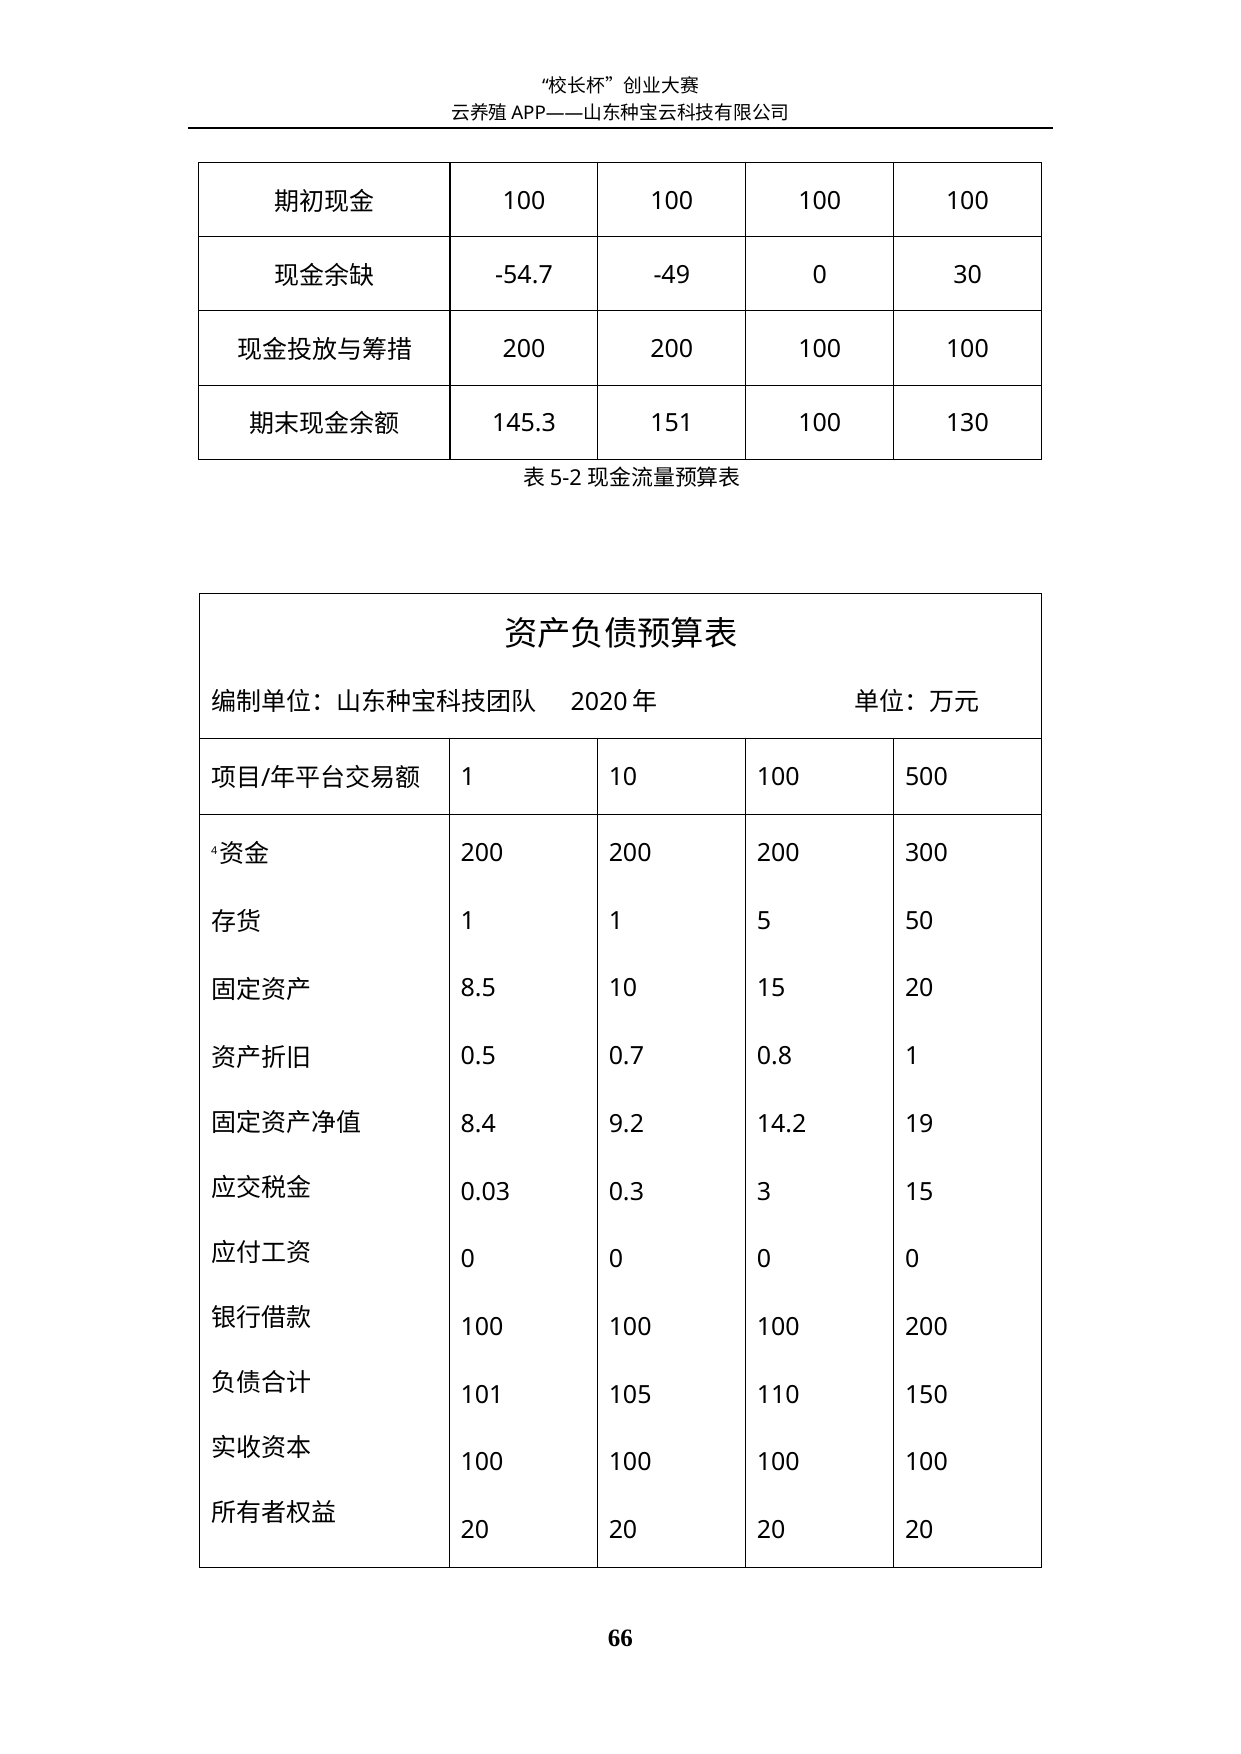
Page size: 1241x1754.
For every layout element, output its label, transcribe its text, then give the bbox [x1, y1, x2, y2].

table_cell 200 [598, 311, 745, 384]
table_cell 期末现金余额 [199, 386, 449, 459]
table_cell 100 [746, 163, 893, 236]
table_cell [894, 815, 1041, 1567]
table_cell 100 [746, 386, 893, 459]
table_cell 151 [598, 386, 745, 459]
table_cell 30 [894, 237, 1041, 310]
text 表5-2 现金流量预算表 [236, 460, 799, 492]
table_cell 100 [746, 311, 893, 384]
table_cell 10 [598, 739, 745, 814]
table_cell 期初现金 [199, 163, 449, 236]
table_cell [746, 815, 893, 1567]
table_cell 130 [894, 386, 1041, 459]
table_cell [598, 815, 745, 1567]
table_cell 现金投放与筹措 [199, 311, 449, 384]
table_cell 100 [598, 163, 745, 236]
table_cell -49 [598, 237, 745, 310]
table_cell 100 [451, 163, 597, 236]
table_header 资产负债预算表 编制单位：山东种宝科技团队 2020年 单位：万元 [200, 594, 1041, 738]
table_cell 项目/年平台交易额 [200, 739, 449, 814]
table_cell 100 [746, 739, 893, 814]
table_cell 100 [894, 311, 1041, 384]
table_cell 100 [894, 163, 1041, 236]
table_cell 现金余缺 [199, 237, 449, 310]
table_cell 200 [451, 311, 597, 384]
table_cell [200, 815, 449, 1567]
table_cell 500 [894, 739, 1041, 814]
table_cell 1 [450, 739, 597, 814]
table_cell -54.7 [451, 237, 597, 310]
table_cell 145.3 [451, 386, 597, 459]
table_cell 0 [746, 237, 893, 310]
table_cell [450, 815, 597, 1567]
